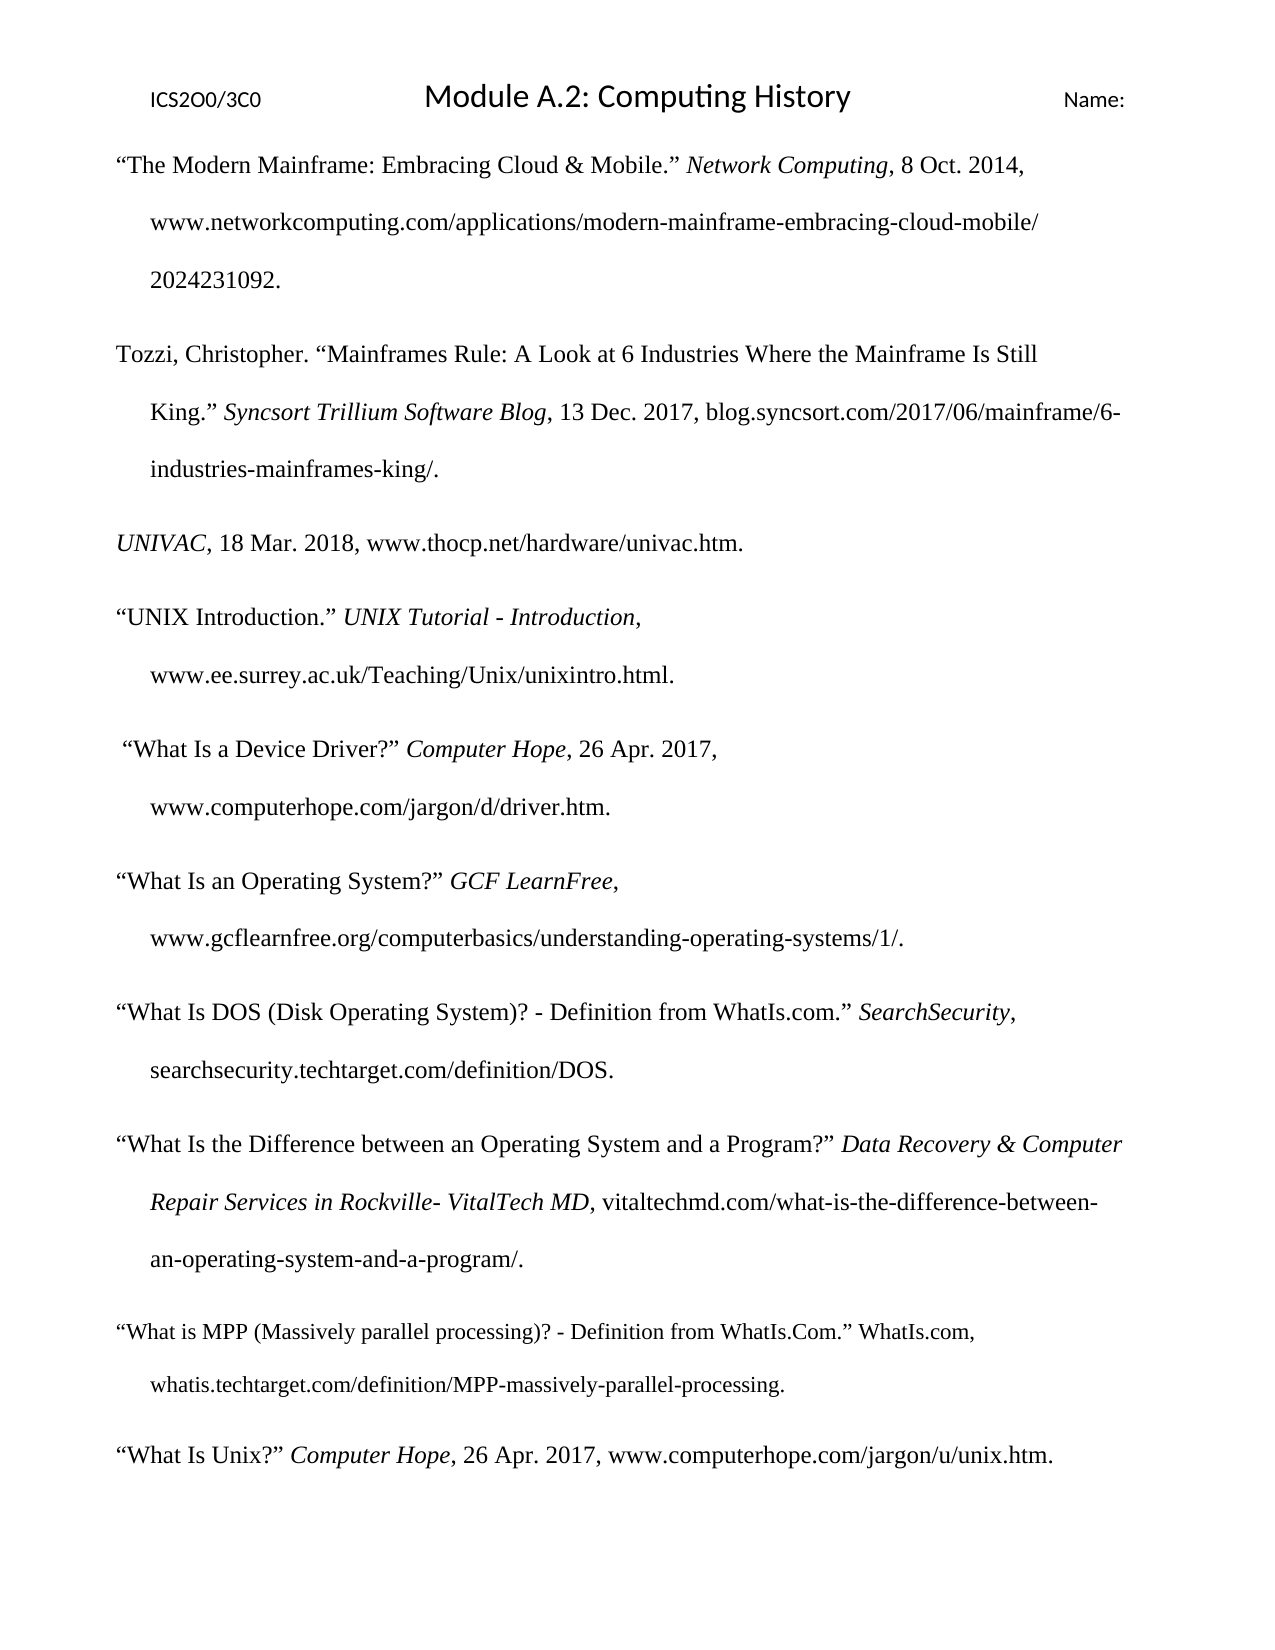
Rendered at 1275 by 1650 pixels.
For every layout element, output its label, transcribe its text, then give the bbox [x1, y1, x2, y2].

text “What Is Unix?” Computer Hope, 26 Apr. 2017, www.computerhope.com/jargon/u/unix.htm. [116, 1440, 1125, 1469]
text “What is MPP (Massively parallel processing)? - Definition from WhatIs.Com.” WhatIs.com, whatis.techtarget.com/definition/MPP-massively-parallel-processing. [116, 1318, 1125, 1397]
text “What Is DOS (Disk Operating System)? - Definition from WhatIs.com.” SearchSecurity, searchsecurity.techtarget.com/definition/DOS. [116, 997, 1125, 1084]
text “What Is a Device Driver?” Computer Hope, 26 Apr. 2017, www.computerhope.com/jargon/d/driver.htm. [116, 734, 1125, 820]
text UNIVAC, 18 Mar. 2018, www.thocp.net/hardware/univac.htm. [116, 528, 1125, 557]
text “The Modern Mainframe: Embracing Cloud & Mobile.” Network Computing, 8 Oct. 2014, www.networkcomputing.com/applications/modern-mainframe-embracing-cloud-mobile/2024231092. [116, 150, 1125, 294]
text Tozzi, Christopher. “Mainframes Rule: A Look at 6 Industries Where the Mainframe Is Still King.” Syncsort Trillium Software Blog, 13 Dec. 2017, blog.syncsort.com/2017/06/mainframe/6-industries-mainframes-king/. [116, 339, 1125, 483]
text “What Is the Difference between an Operating System and a Program?” Data Recovery & Computer Repair Services in Rockville- VitalTech MD, vitaltechmd.com/what-is-the-difference-between-an-operating-system-and-a-program/. [116, 1129, 1125, 1273]
text “UNIX Introduction.” UNIX Tutorial - Introduction, www.ee.surrey.ac.uk/Teaching/Unix/unixintro.html. [116, 602, 1125, 689]
text “What Is an Operating System?” GCF LearnFree, www.gcflearnfree.org/computerbasics/understanding-operating-systems/1/. [116, 866, 1125, 952]
